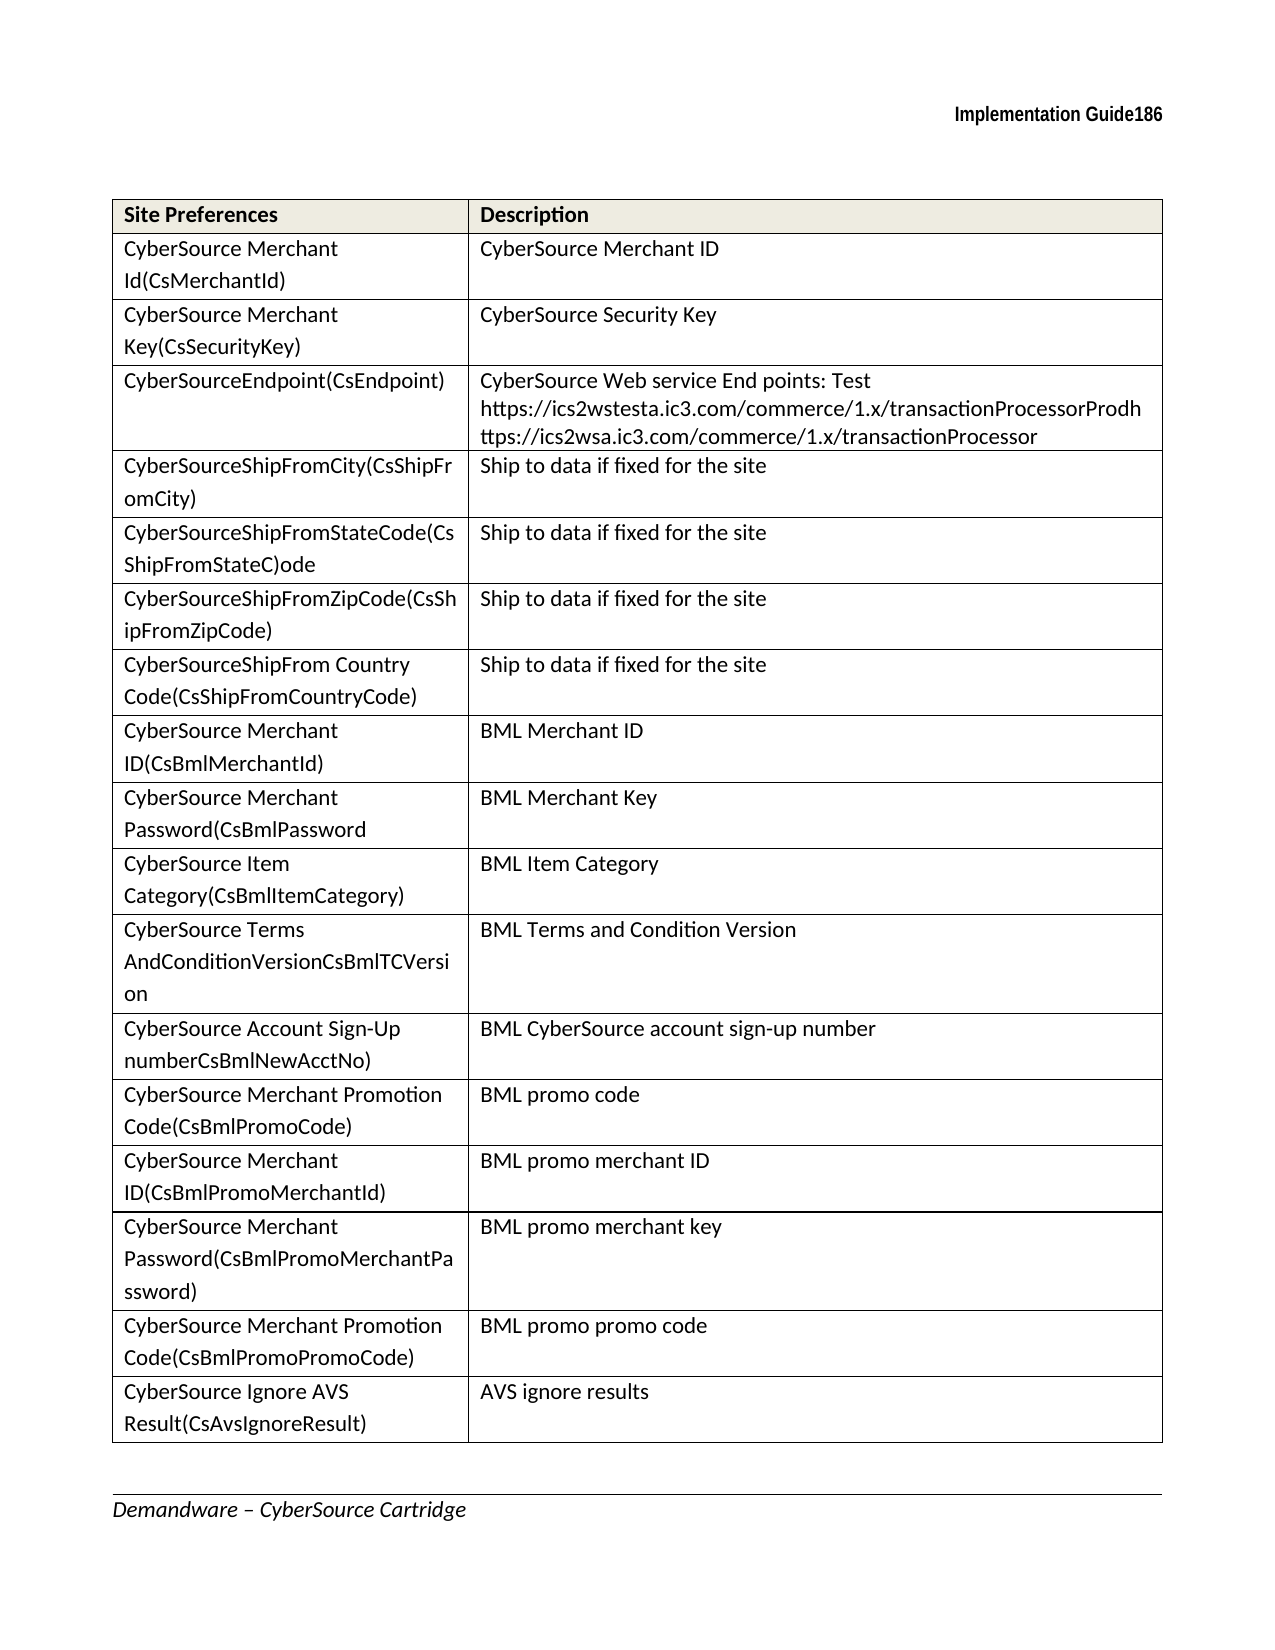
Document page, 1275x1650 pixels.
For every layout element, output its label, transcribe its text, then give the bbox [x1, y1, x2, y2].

table_cell CyberSourceEndpoint(CsEndpoint) [113, 366, 468, 450]
table_cell BML promo merchant key [469, 1213, 1162, 1310]
table_cell CyberSourceShipFromCity(CsShipFromCity) [113, 451, 468, 517]
table_cell BML CyberSource account sign-up number [469, 1014, 1162, 1079]
table_cell BML promo promo code [469, 1311, 1162, 1376]
table_cell CyberSource Web service End points: Test https://ics2wstesta.ic3.com/commerce/1.x/transactionProcessorProdhttps://ics2wsa.ic3.com/commerce/1.x/transactionProcessor [469, 366, 1162, 450]
table_cell CyberSource Merchant Promotion Code(CsBmlPromoPromoCode) [113, 1311, 468, 1376]
table_cell AVS ignore results [469, 1377, 1162, 1442]
table_cell Ship to data if fixed for the site [469, 584, 1162, 649]
table_cell CyberSource Account Sign-Up numberCsBmlNewAcctNo) [113, 1014, 468, 1079]
table_cell Ship to data if fixed for the site [469, 518, 1162, 583]
table_cell CyberSource Merchant Password(CsBmlPassword [113, 783, 468, 848]
table_cell CyberSource Merchant ID [469, 234, 1162, 299]
table_cell CyberSource Item Category(CsBmlItemCategory) [113, 849, 468, 914]
table_cell CyberSource Merchant Id(CsMerchantId) [113, 234, 468, 299]
table_cell BML Item Category [469, 849, 1162, 914]
table_cell BML promo code [469, 1080, 1162, 1145]
table_header Site Preferences [113, 200, 468, 233]
table_cell CyberSource Merchant ID(CsBmlMerchantId) [113, 716, 468, 782]
table_cell Ship to data if fixed for the site [469, 451, 1162, 517]
table_cell BML Terms and Condition Version [469, 915, 1162, 1013]
table_cell CyberSourceShipFrom Country Code(CsShipFromCountryCode) [113, 650, 468, 715]
table_cell CyberSource Merchant Key(CsSecurityKey) [113, 300, 468, 365]
table_cell CyberSource Security Key [469, 300, 1162, 365]
table_cell CyberSourceShipFromStateCode(CsShipFromStateC)ode [113, 518, 468, 583]
table_cell CyberSource Terms AndConditionVersionCsBmlTCVersion [113, 915, 468, 1013]
table_cell BML Merchant Key [469, 783, 1162, 848]
table_header Description [469, 200, 1162, 233]
table_cell CyberSourceShipFromZipCode(CsShipFromZipCode) [113, 584, 468, 649]
table_cell CyberSource Merchant Password(CsBmlPromoMerchantPassword) [113, 1213, 468, 1310]
table_cell CyberSource Merchant ID(CsBmlPromoMerchantId) [113, 1146, 468, 1211]
table_cell BML promo merchant ID [469, 1146, 1162, 1211]
table_cell BML Merchant ID [469, 716, 1162, 782]
table_cell CyberSource Ignore AVS Result(CsAvsIgnoreResult) [113, 1377, 468, 1442]
table_cell CyberSource Merchant Promotion Code(CsBmlPromoCode) [113, 1080, 468, 1145]
table_cell Ship to data if fixed for the site [469, 650, 1162, 715]
